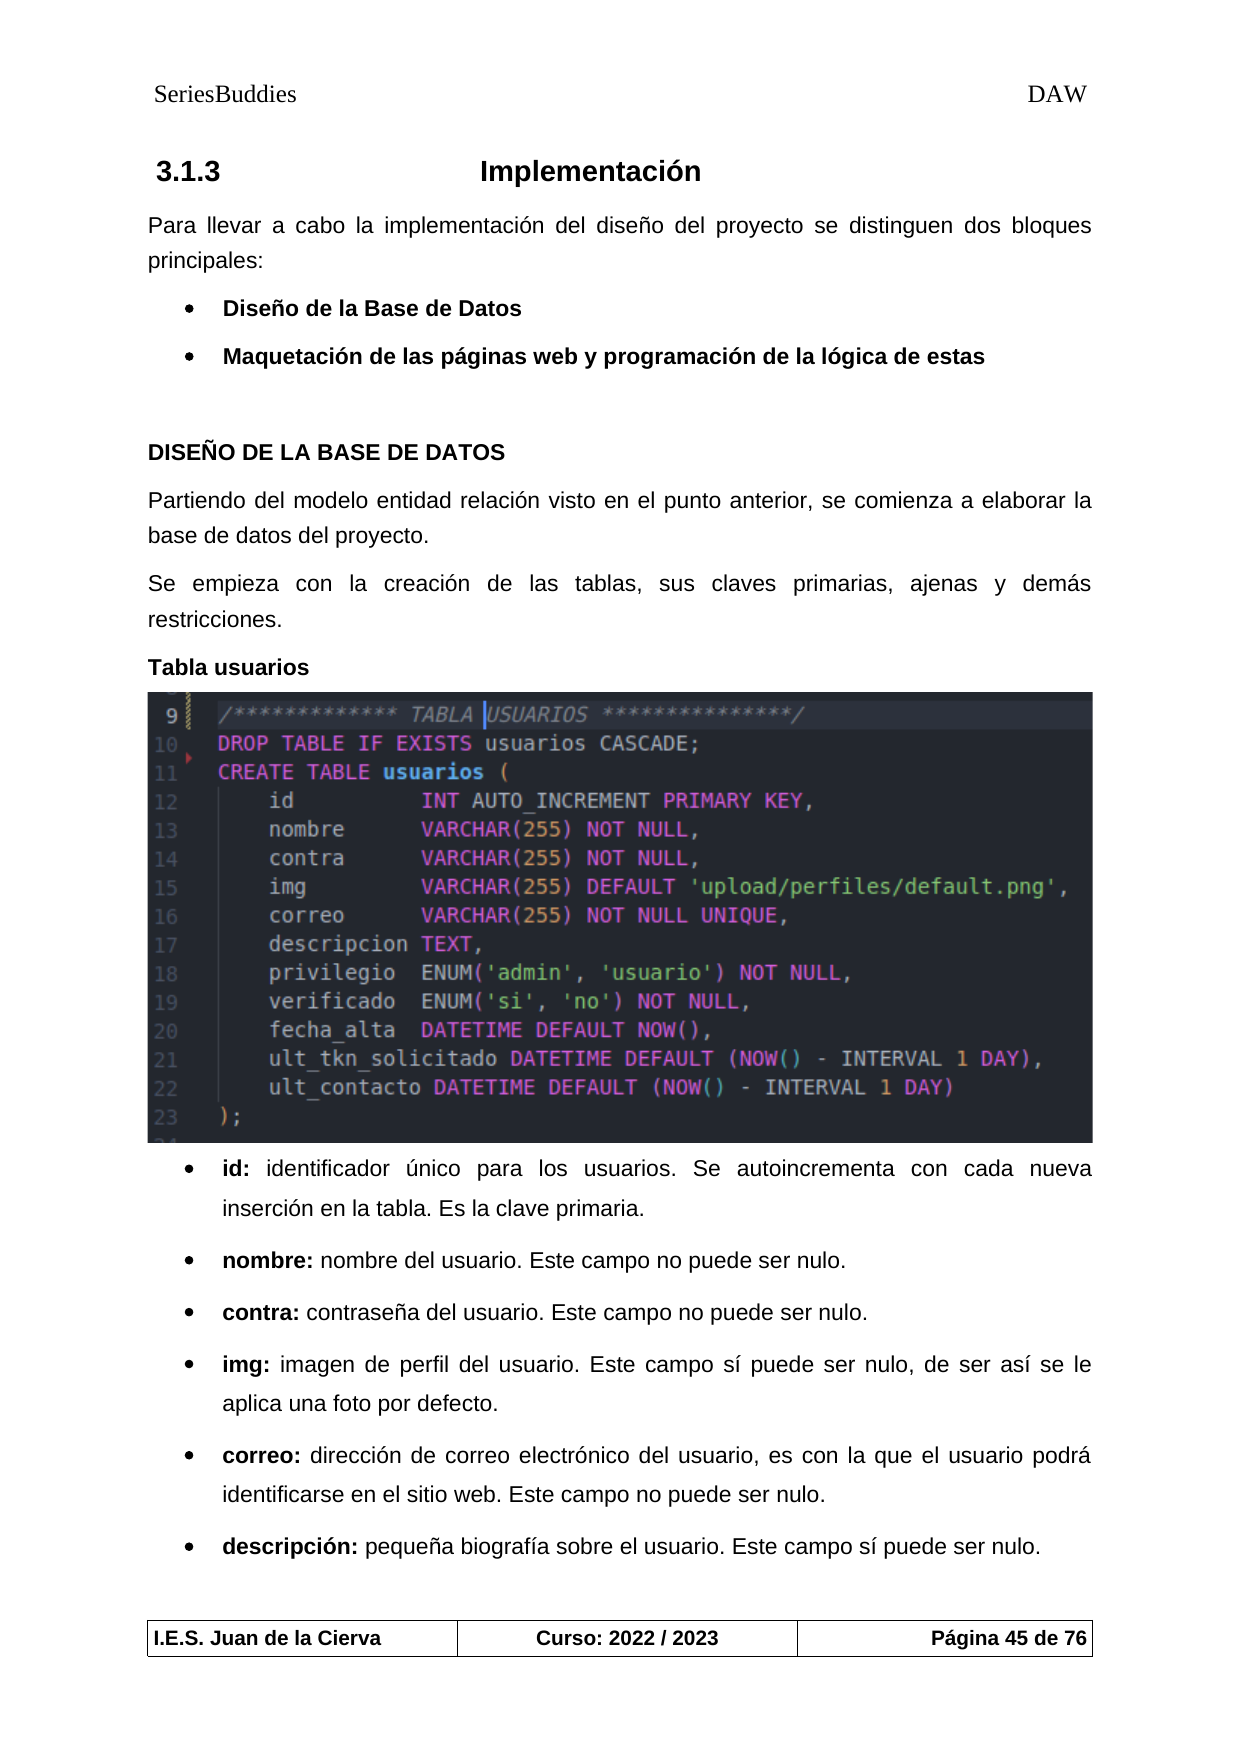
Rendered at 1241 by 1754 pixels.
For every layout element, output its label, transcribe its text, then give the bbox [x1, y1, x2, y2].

list Maquetación de las páginas web y programación de la lógica de estas [185, 343, 1093, 369]
picture [147, 692, 1093, 1143]
list Diseño de la Base de Datos [185, 295, 1093, 321]
list nombre: nombre del usuario. Este campo no puede ser nulo. [185, 1247, 1093, 1273]
list descripción: pequeña biografía sobre el usuario. Este campo sí puede ser nulo. [185, 1533, 1093, 1559]
list correo: dirección de correo electrónico del usuario, es con la que el usuario podrá identificarse en el sitio web. Este campo no puede ser nulo. [185, 1442, 1093, 1508]
list id: identificador único para los usuarios. Se autoincrementa con cada nueva inserción en la tabla. Es la clave primaria. [185, 1155, 1093, 1221]
list img: imagen de perfil del usuario. Este campo sí puede ser nulo, de ser así se le aplica una foto por defecto. [185, 1351, 1093, 1416]
list contra: contraseña del usuario. Este campo no puede ser nulo. [185, 1299, 1093, 1325]
subtitle Implementación [148, 154, 1093, 188]
text Partiendo del modelo entidad relación visto en el punto anterior, se comienza a elaborar la base de datos del proyecto. [148, 487, 1093, 549]
text Se empieza con la creación de las tablas, sus claves primarias, ajenas y demás restricciones. [148, 570, 1093, 632]
text DISEÑO DE LA BASE DE DATOS [148, 439, 1093, 465]
text Para llevar a cabo la implementación del diseño del proyecto se distinguen dos bloques principales: [148, 212, 1093, 273]
text Tabla usuarios [148, 654, 1093, 680]
